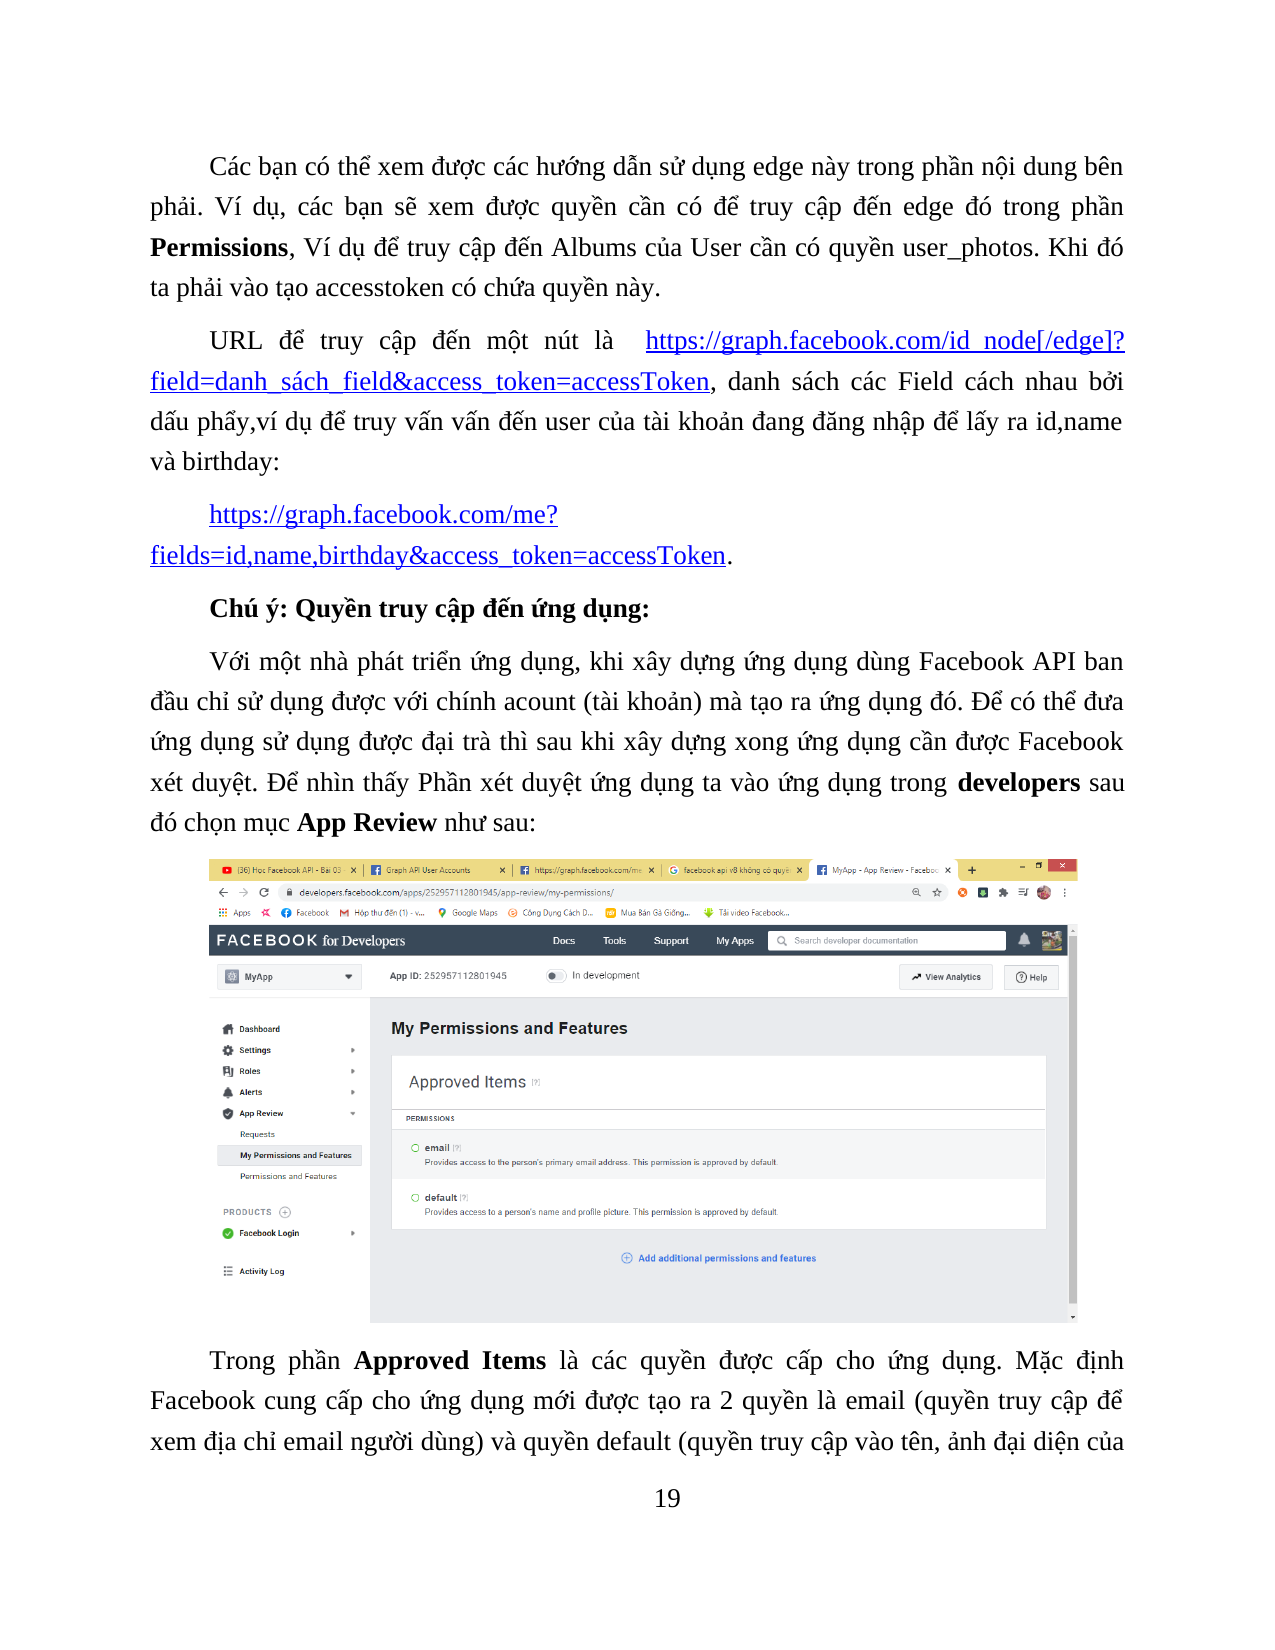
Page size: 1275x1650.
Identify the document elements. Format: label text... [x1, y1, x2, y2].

text Các bạn có thể xem được các hướng dẫn sử dụng edge này trong phần nội dung bên phải. Ví dụ, các bạn sẽ xem được quyền cần có để truy cập đến edge đó trong phần Permissions, Ví dụ để truy cập đến Albums của User cần có quyền user_photos. Khi đó ta phải vào tạo accesstoken có chứa quyền này. [150, 150, 1125, 302]
text URL để truy cập đến một nút là https://graph.facebook.com/id_node[/edge]?field=danh_sách_field&access_token=accessToken, danh sách các Field cách nhau bởi dấu phẩy,ví dụ để truy vấn vấn đến user của tài khoản đang đăng nhập để lấy ra id,name và birthday: [150, 324, 1125, 477]
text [150, 1344, 1125, 1456]
text Với một nhà phát triển ứng dụng, khi xây dựng ứng dụng dùng Facebook API ban đầu chỉ sử dụng được với chính acount (tài khoản) mà tạo ra ứng dụng đó. Để có thể đưa ứng dụng sử dụng được đại trà thì sau khi xây dựng xong ứng dụng cần được Facebook xét duyệt. Để nhìn thấy Phần xét duyệt ứng dụng ta vào ứng dụng trong developers sau đó chọn mục App Review như sau: [150, 644, 1125, 837]
text https://graph.facebook.com/me?fields=id,name,birthday&access_token=accessToken. [150, 498, 1125, 570]
picture [209, 859, 1078, 1323]
text Chú ý: Quyền truy cập đến ứng dụng: [150, 592, 1125, 623]
